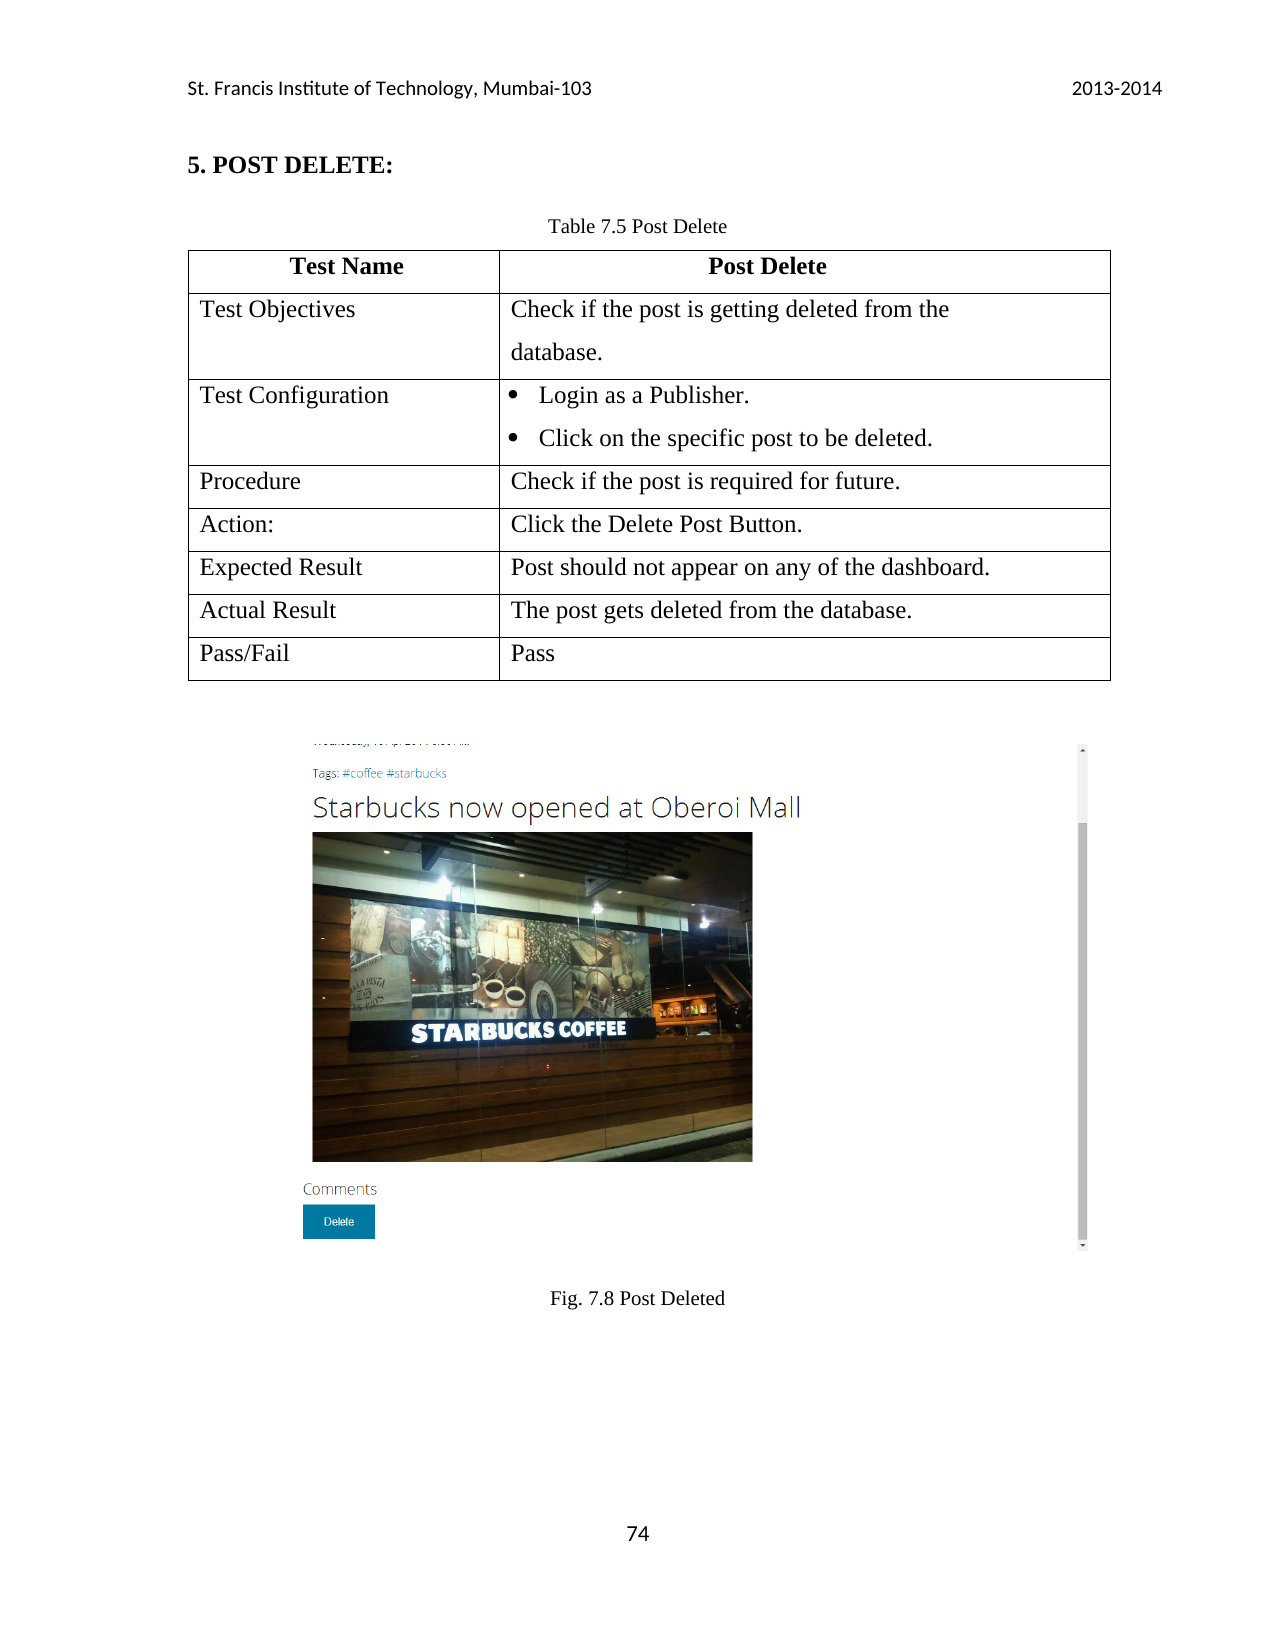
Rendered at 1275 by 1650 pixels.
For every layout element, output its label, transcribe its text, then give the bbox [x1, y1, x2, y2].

table_cell Login as a Publisher. Click on the specific post to be deleted. [500, 380, 1110, 465]
table_header Test Name [189, 251, 499, 293]
table_cell Post should not appear on any of the dashboard. [500, 552, 1110, 594]
text Fig. 7.8 Post Deleted [187, 1285, 1087, 1309]
table_cell Click the Delete Post Button. [500, 509, 1110, 551]
text 5. POST DELETE: [187, 150, 1087, 179]
picture [187, 744, 1088, 1251]
table_cell Test Configuration [189, 380, 499, 465]
table_cell Check if the post is required for future. [500, 466, 1110, 508]
table_header Post Delete [500, 251, 1110, 293]
table_cell Pass [500, 638, 1110, 679]
text Table 7.5 Post Delete [187, 214, 1087, 238]
table_cell Test Objectives [189, 294, 499, 379]
table_cell Procedure [189, 466, 499, 508]
table_cell Action: [189, 509, 499, 551]
table_cell Pass/Fail [189, 638, 499, 679]
table_cell Expected Result [189, 552, 499, 594]
table_cell Check if the post is getting deleted from the database. [500, 294, 1110, 379]
table_cell Actual Result [189, 595, 499, 637]
table_cell The post gets deleted from the database. [500, 595, 1110, 637]
